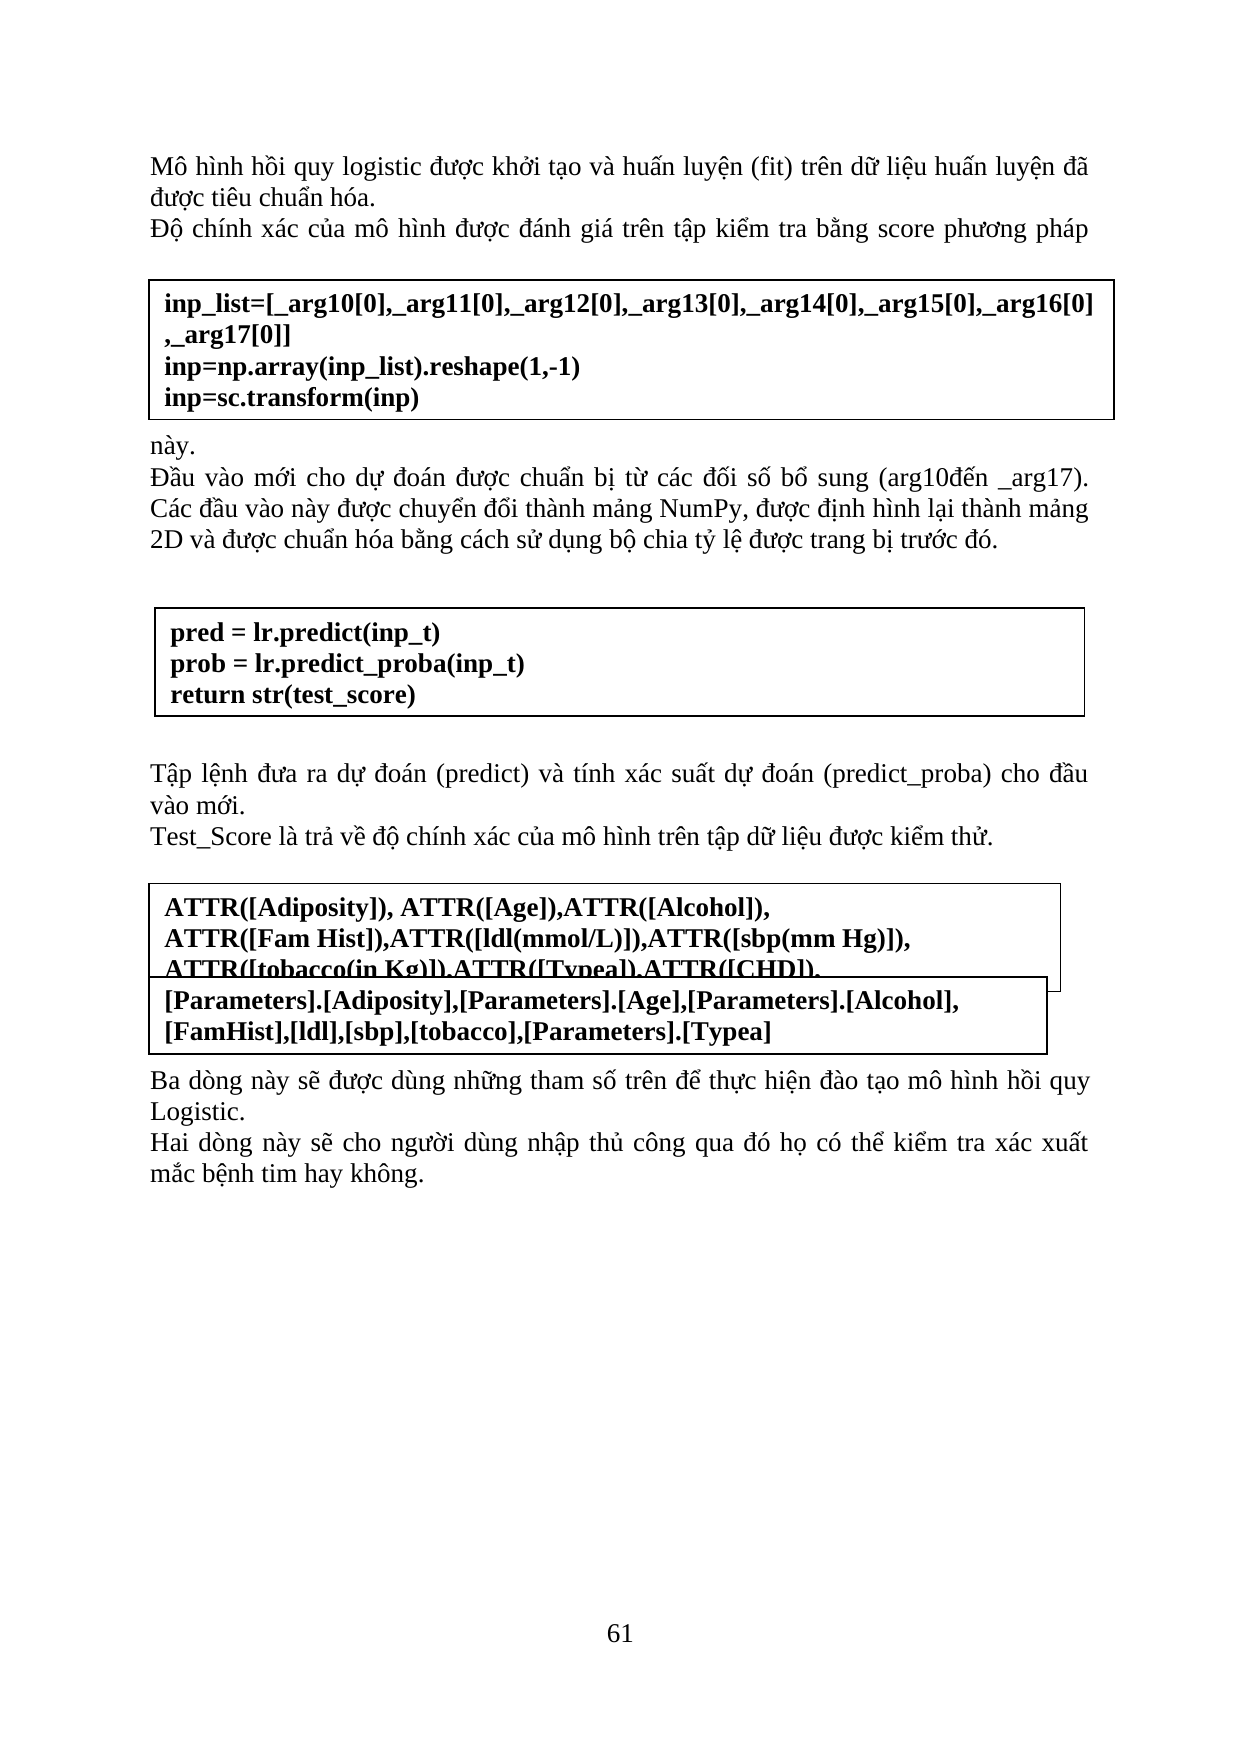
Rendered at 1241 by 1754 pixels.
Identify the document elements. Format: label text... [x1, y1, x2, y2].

text Đầu vào mới cho dự đoán được chuẩn bị từ các đối số bổ sung (arg10đến _arg17). Các đầu vào này được chuyển đổi thành mảng NumPy, được định hình lại thành mảng 2D và được chuẩn hóa bằng cách sử dụng bộ chia tỷ lệ được trang bị trước đó. [150, 461, 1090, 554]
text Hai dòng này sẽ cho người dùng nhập thủ công qua đó họ có thể kiểm tra xác xuất mắc bệnh tim hay không. [150, 1126, 1090, 1189]
text Ba dòng này sẽ được dùng những tham số trên để thực hiện đào tạo mô hình hồi quy Logistic. [150, 882, 1090, 1126]
text Mô hình hồi quy logistic được khởi tạo và huấn luyện (fit) trên dữ liệu huấn luyện đã được tiêu chuẩn hóa. [150, 150, 1090, 212]
text Độ chính xác của mô hình được đánh giá trên tập kiểm tra bằng score phương pháp này. [150, 420, 1090, 461]
text Test_Score là trả về độ chính xác của mô hình trên tập dữ liệu được kiểm thử. [150, 820, 1090, 851]
text Tập lệnh đưa ra dự đoán (predict) và tính xác suất dự đoán (predict_proba) cho đầu vào mới. [150, 758, 1090, 820]
text Độ chính xác của mô hình được đánh giá trên tập kiểm tra bằng score phương pháp này. [150, 212, 1090, 279]
